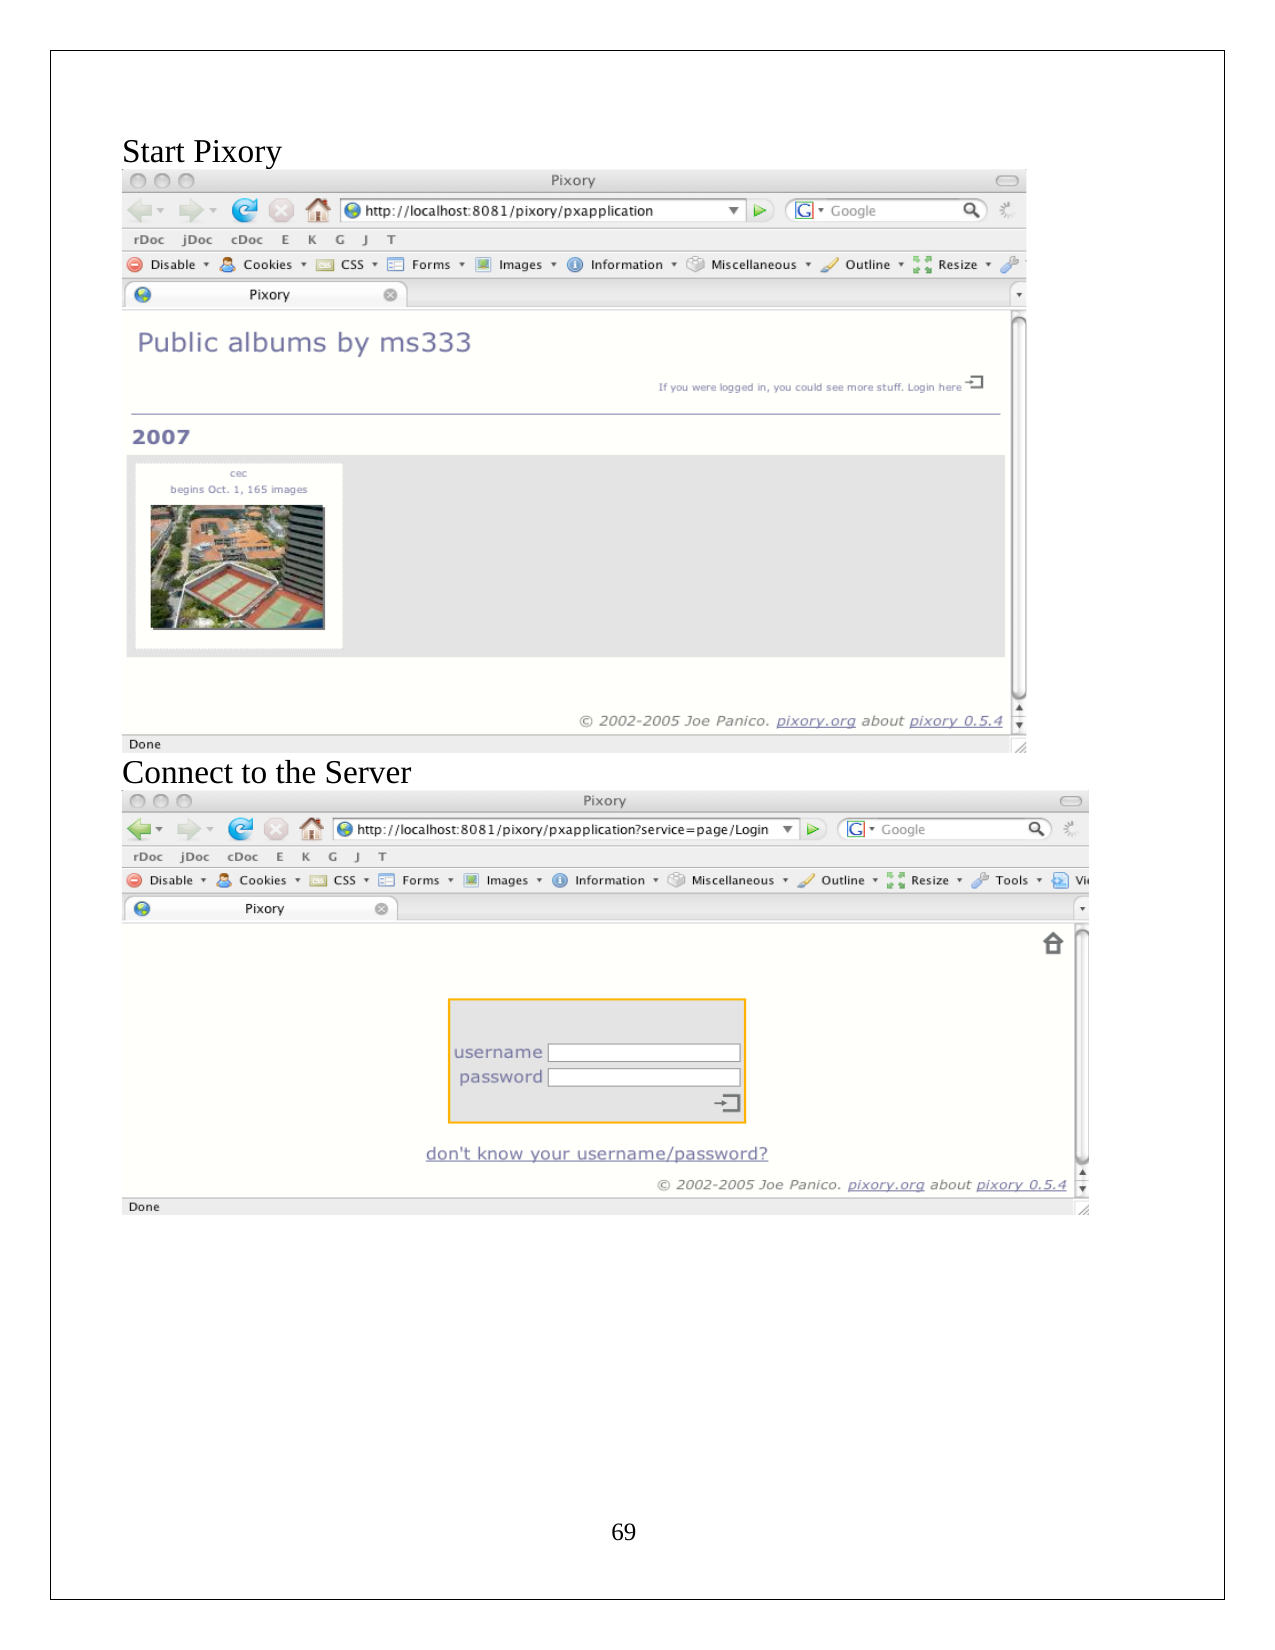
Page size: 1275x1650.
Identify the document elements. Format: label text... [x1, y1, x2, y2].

text Connect to the Server [122, 752, 1125, 791]
text Start Pixory [122, 131, 1125, 752]
